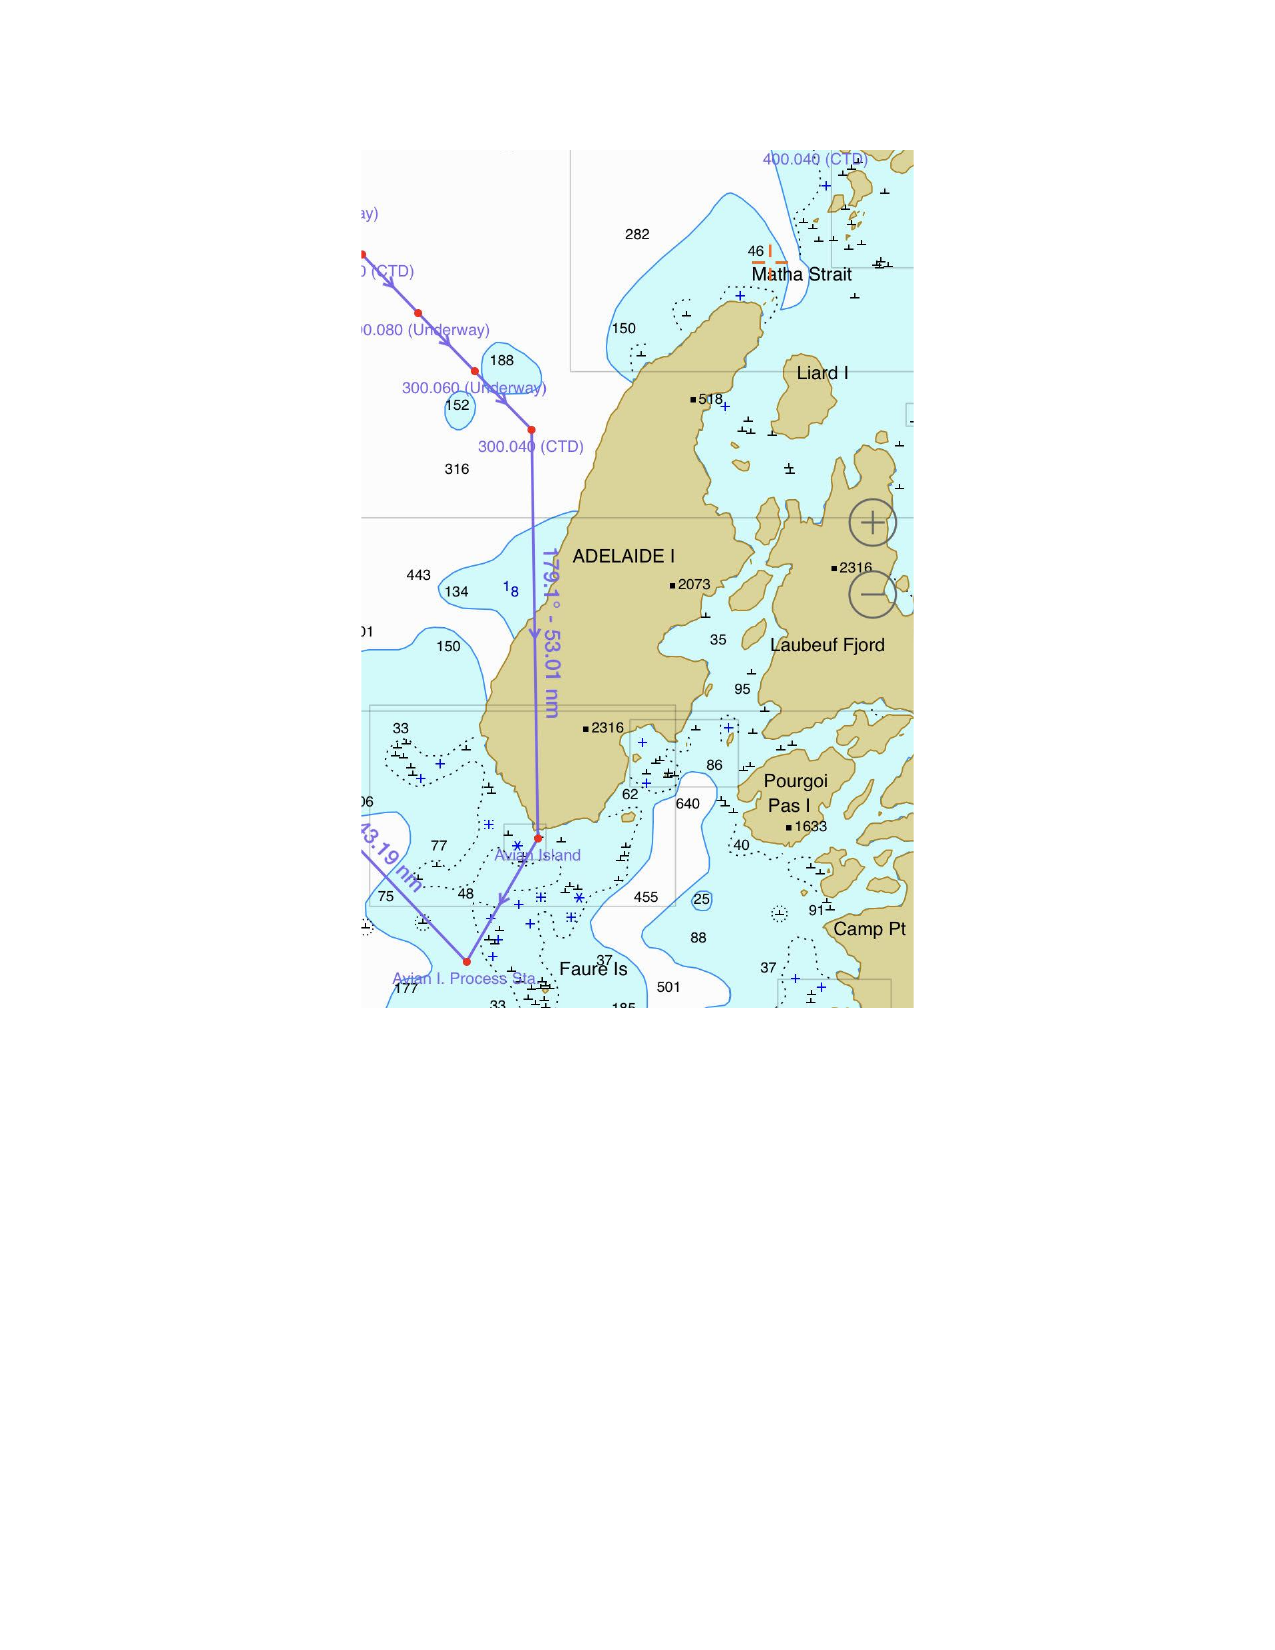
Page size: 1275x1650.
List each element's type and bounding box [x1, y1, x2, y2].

picture [361, 150, 914, 1008]
